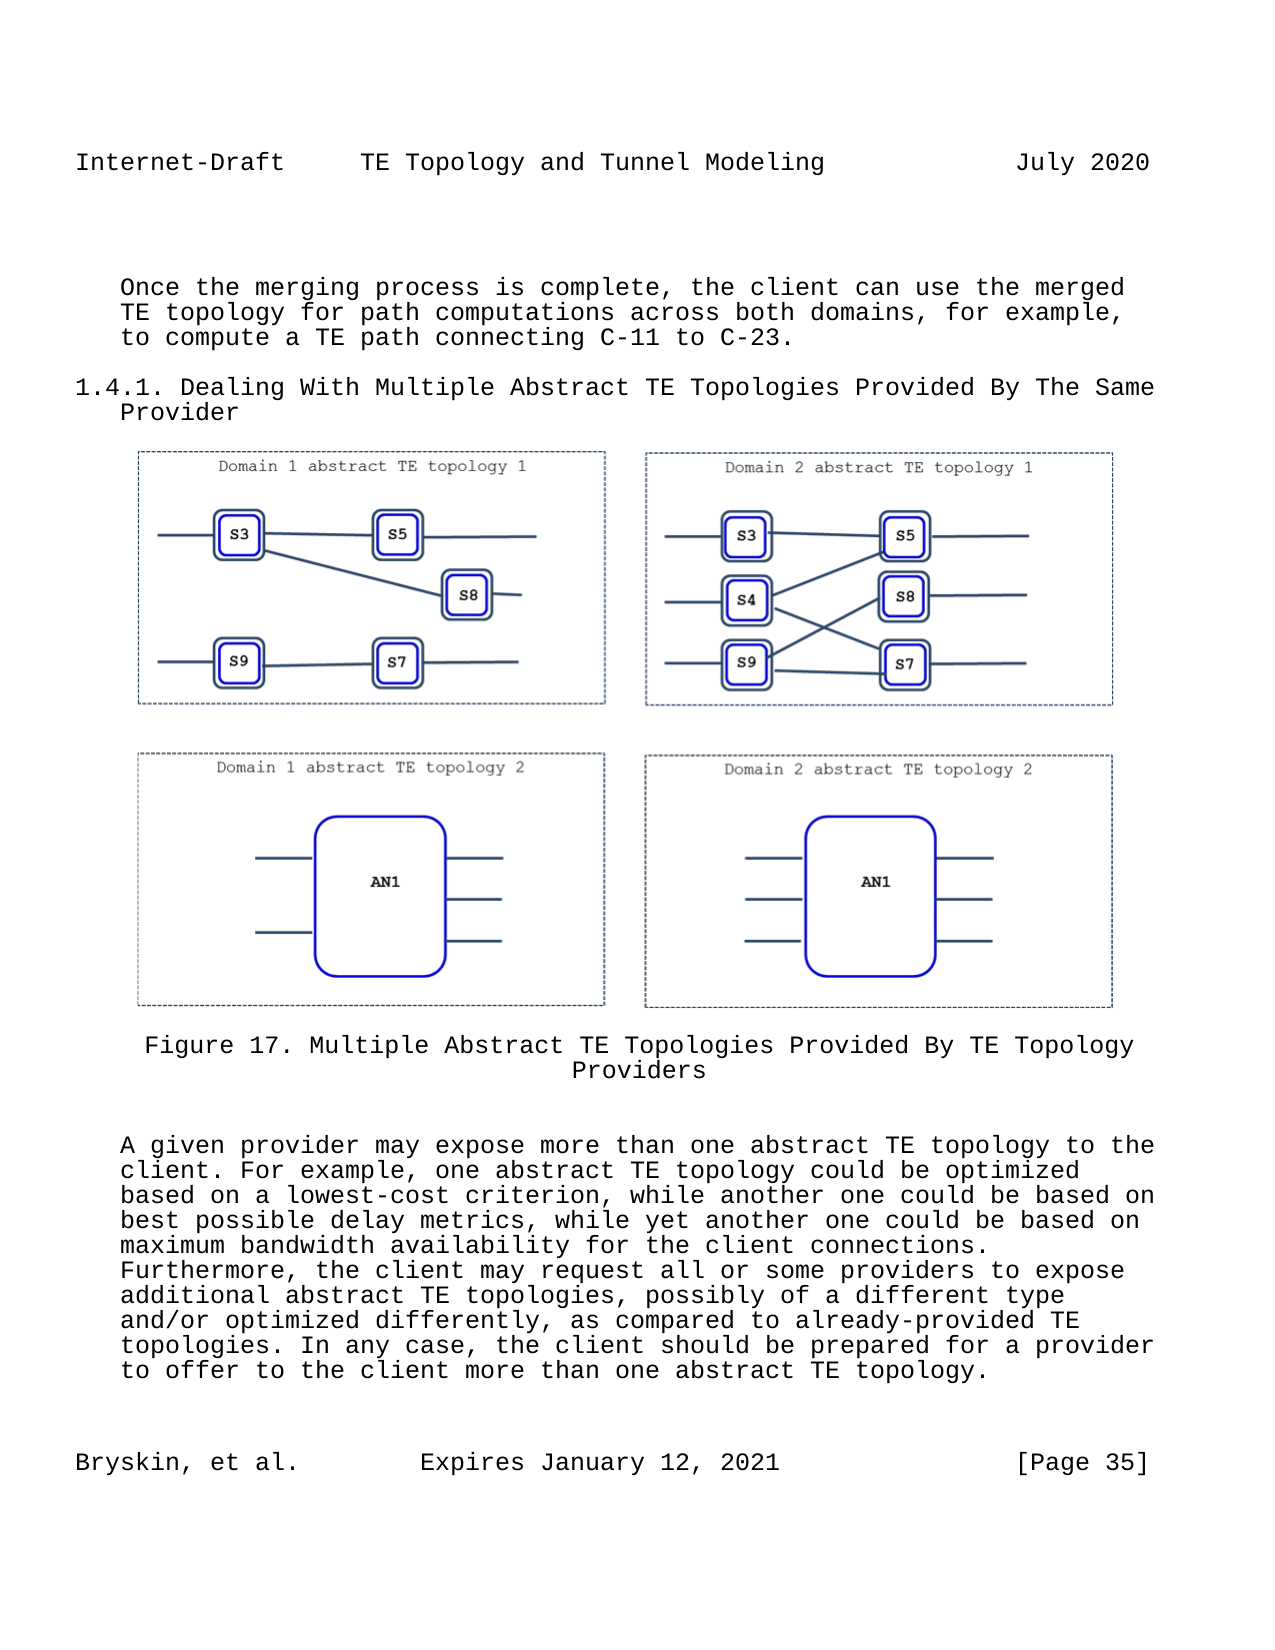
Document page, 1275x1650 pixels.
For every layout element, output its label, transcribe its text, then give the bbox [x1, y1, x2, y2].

text A given provider may expose more than one abstract TE topology to the client. For example, one abstract TE topology could be optimized based on a lowest-cost criterion, while another one could be based on best possible delay metrics, while yet another one could be based on maximum bandwidth availability for the client connections. Furthermore, the client may request all or some providers to expose additional abstract TE topologies, possibly of a different type and/or optimized differently, as compared to already-provided TE topologies. In any case, the client should be prepared for a provider to offer to the client more than one abstract TE topology. [120, 1133, 1158, 1383]
text Once the merging process is complete, the client can use the merged TE topology for path computations across both domains, for example, to compute a TE path connecting C-11 to C-23. [120, 275, 1158, 350]
subtitle Dealing With Multiple Abstract TE Topologies Provided By The Same Provider [75, 375, 1158, 425]
picture [137, 451, 1114, 1009]
